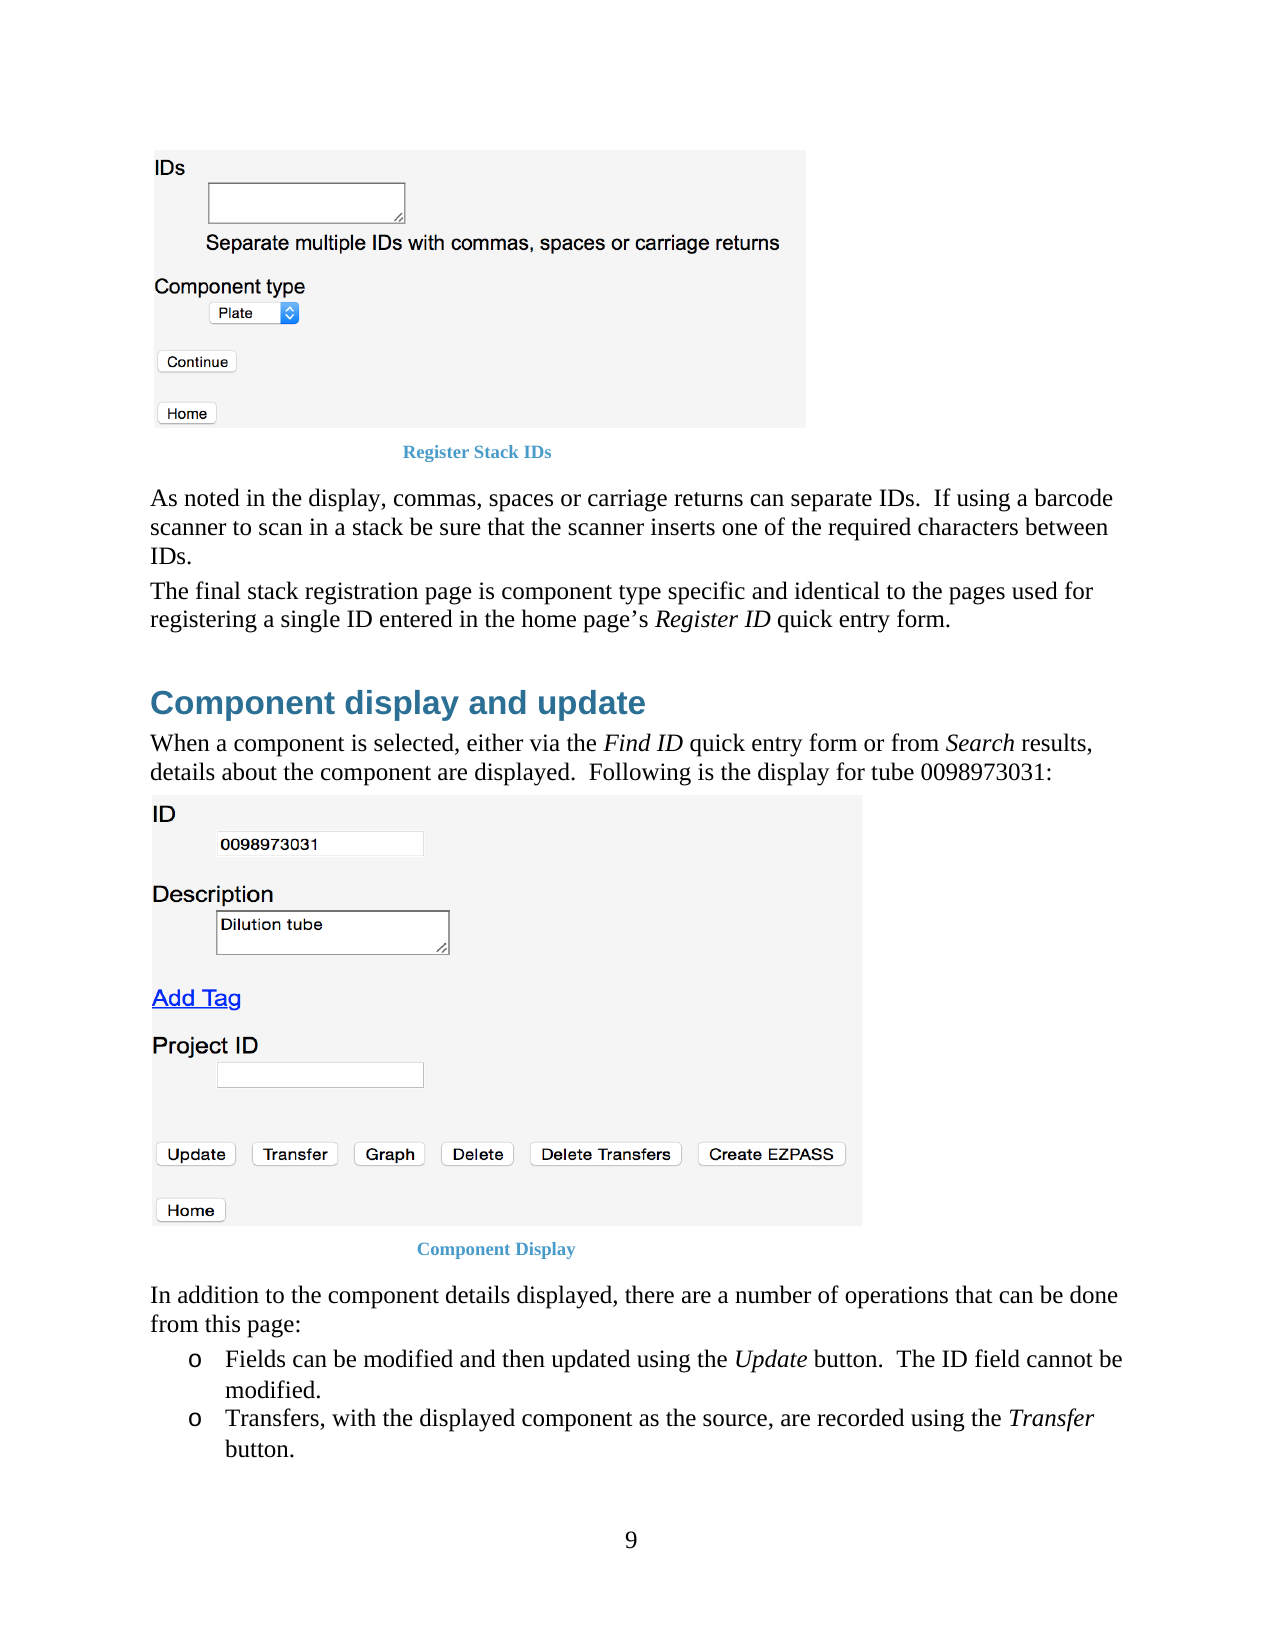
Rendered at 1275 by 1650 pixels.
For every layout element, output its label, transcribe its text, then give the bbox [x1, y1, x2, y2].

subtitle Component display and update [150, 683, 1125, 722]
text Register Stack IDs [150, 441, 1125, 462]
picture [150, 150, 807, 430]
text In addition to the component details displayed, there are a number of operations that can be done from this page: [150, 1280, 1125, 1338]
text When a component is selected, either via the Find ID quick entry form or from Search results, details about the component are displayed. Following is the display for tube 0098973031: [150, 728, 1125, 785]
text As noted in the display, commas, spaces or carriage returns can separate IDs. If using a barcode scanner to scan in a stack be sure that the scanner inserts one of the required characters between IDs. [150, 483, 1125, 569]
text Component Display [150, 1238, 1125, 1259]
picture [150, 795, 863, 1227]
text The final stack registration page is component type specific and identical to the pages used for registering a single ID entered in the home page’s Register ID quick entry form. [150, 576, 1125, 633]
list Fields can be modified and then updated using the Update button. The ID field cannot be modified. [187, 1344, 1125, 1403]
list Transfers, with the displayed component as the source, are recorded using the Transfer button. [187, 1403, 1125, 1463]
